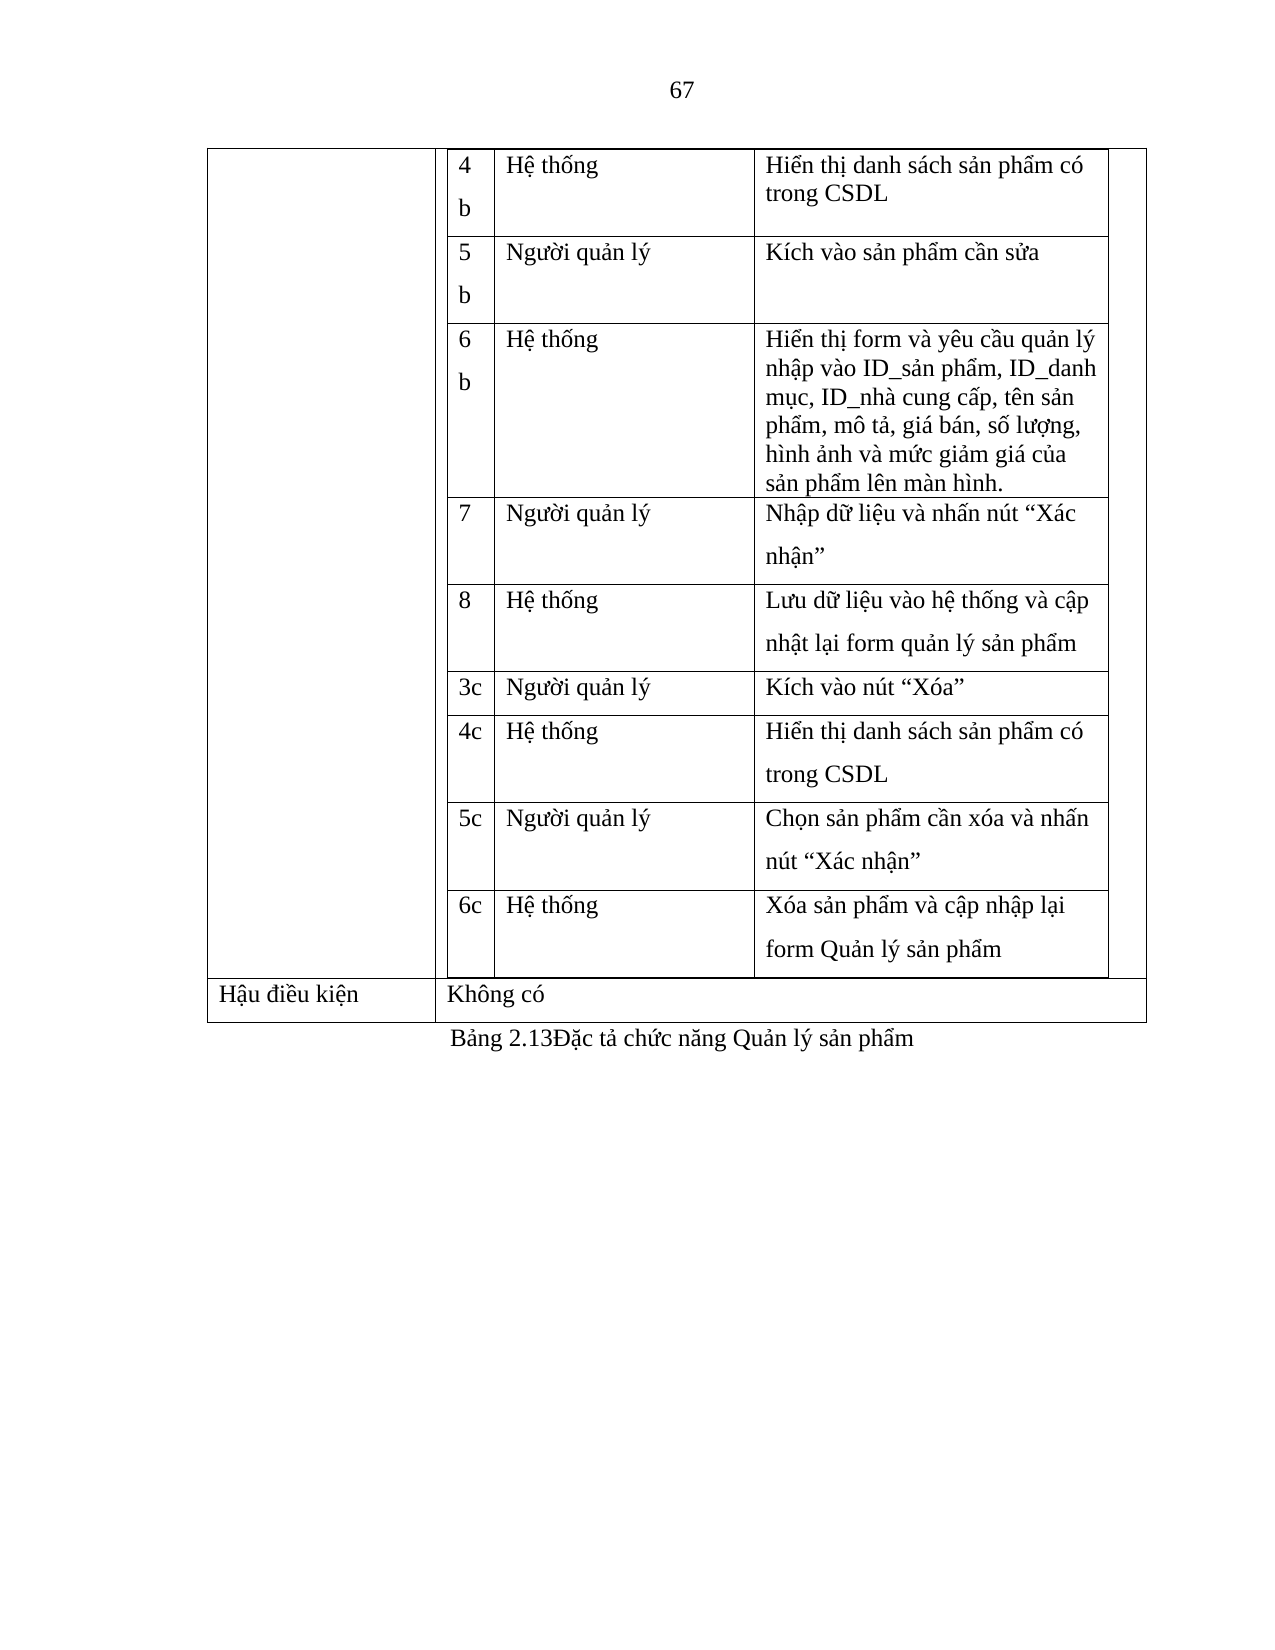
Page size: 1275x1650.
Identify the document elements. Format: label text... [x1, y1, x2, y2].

table_cell [448, 585, 494, 671]
table_cell [448, 716, 494, 802]
table_cell Hậu điều kiện [208, 979, 435, 1022]
table_cell [755, 150, 1108, 236]
table_cell [448, 803, 494, 890]
table_cell [436, 149, 447, 978]
table_cell [495, 585, 754, 671]
table_cell [755, 803, 1108, 890]
table_cell [495, 324, 754, 497]
table_cell [1109, 149, 1146, 978]
table_cell [495, 150, 754, 236]
table_cell [495, 498, 754, 584]
table_cell [755, 237, 1108, 323]
table_cell [448, 672, 494, 715]
table_cell [448, 324, 494, 497]
table_cell [448, 891, 494, 977]
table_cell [208, 149, 435, 978]
table_cell [495, 237, 754, 323]
table_cell [755, 672, 1108, 715]
table_cell [755, 716, 1108, 802]
table_cell [495, 716, 754, 802]
table_cell [755, 891, 1108, 977]
table_cell [448, 498, 494, 584]
table_cell [755, 324, 1108, 497]
table_cell [495, 803, 754, 890]
table_cell [755, 585, 1108, 671]
table_cell [495, 891, 754, 977]
table_cell [448, 150, 494, 236]
table_cell Không có [436, 979, 1146, 1022]
table_cell [495, 672, 754, 715]
table_cell [755, 498, 1108, 584]
table_cell [448, 237, 494, 323]
